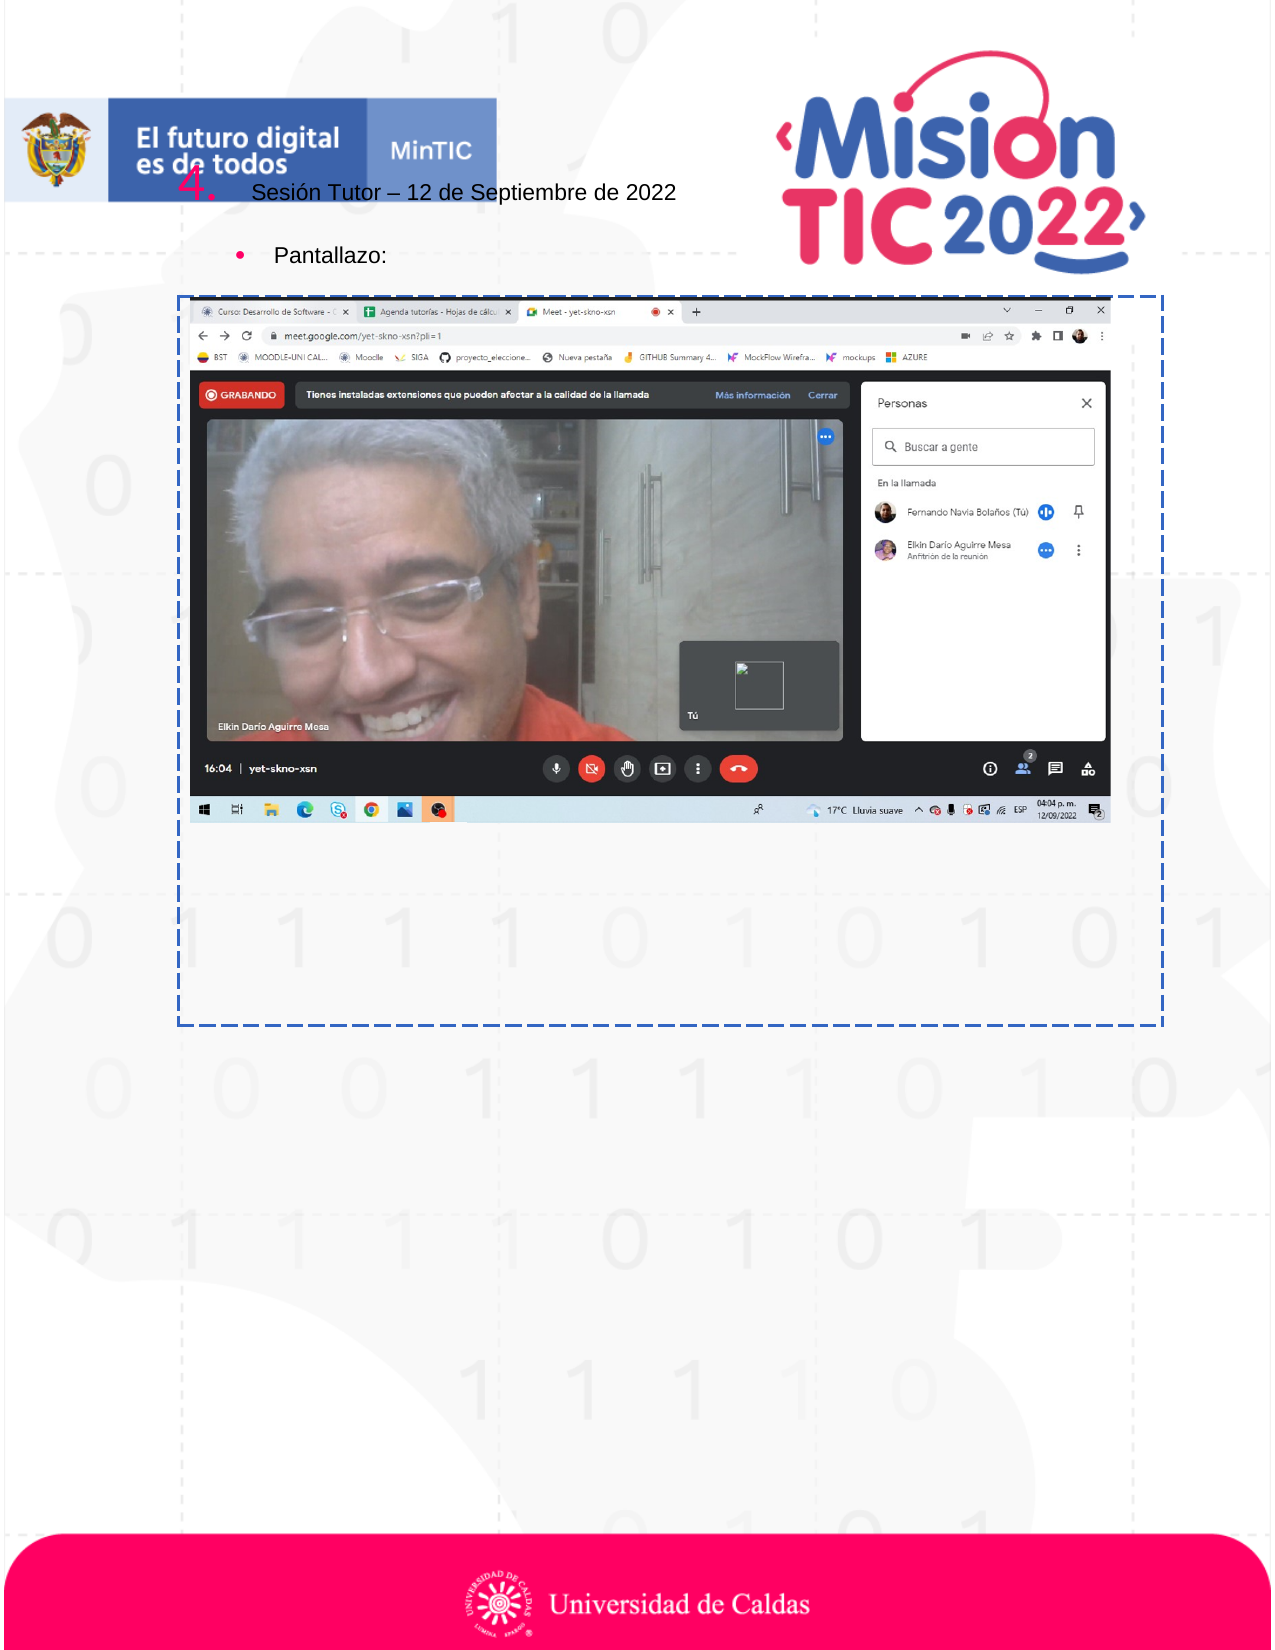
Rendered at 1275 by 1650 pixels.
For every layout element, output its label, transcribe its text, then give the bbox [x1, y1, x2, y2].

picture [4, 0, 1271, 1650]
table_header [179, 295, 1162, 1024]
list Sesión Tutor – 12 de Septiembre de 2022 [177, 148, 1098, 214]
list Pantallazo: [236, 242, 1098, 268]
